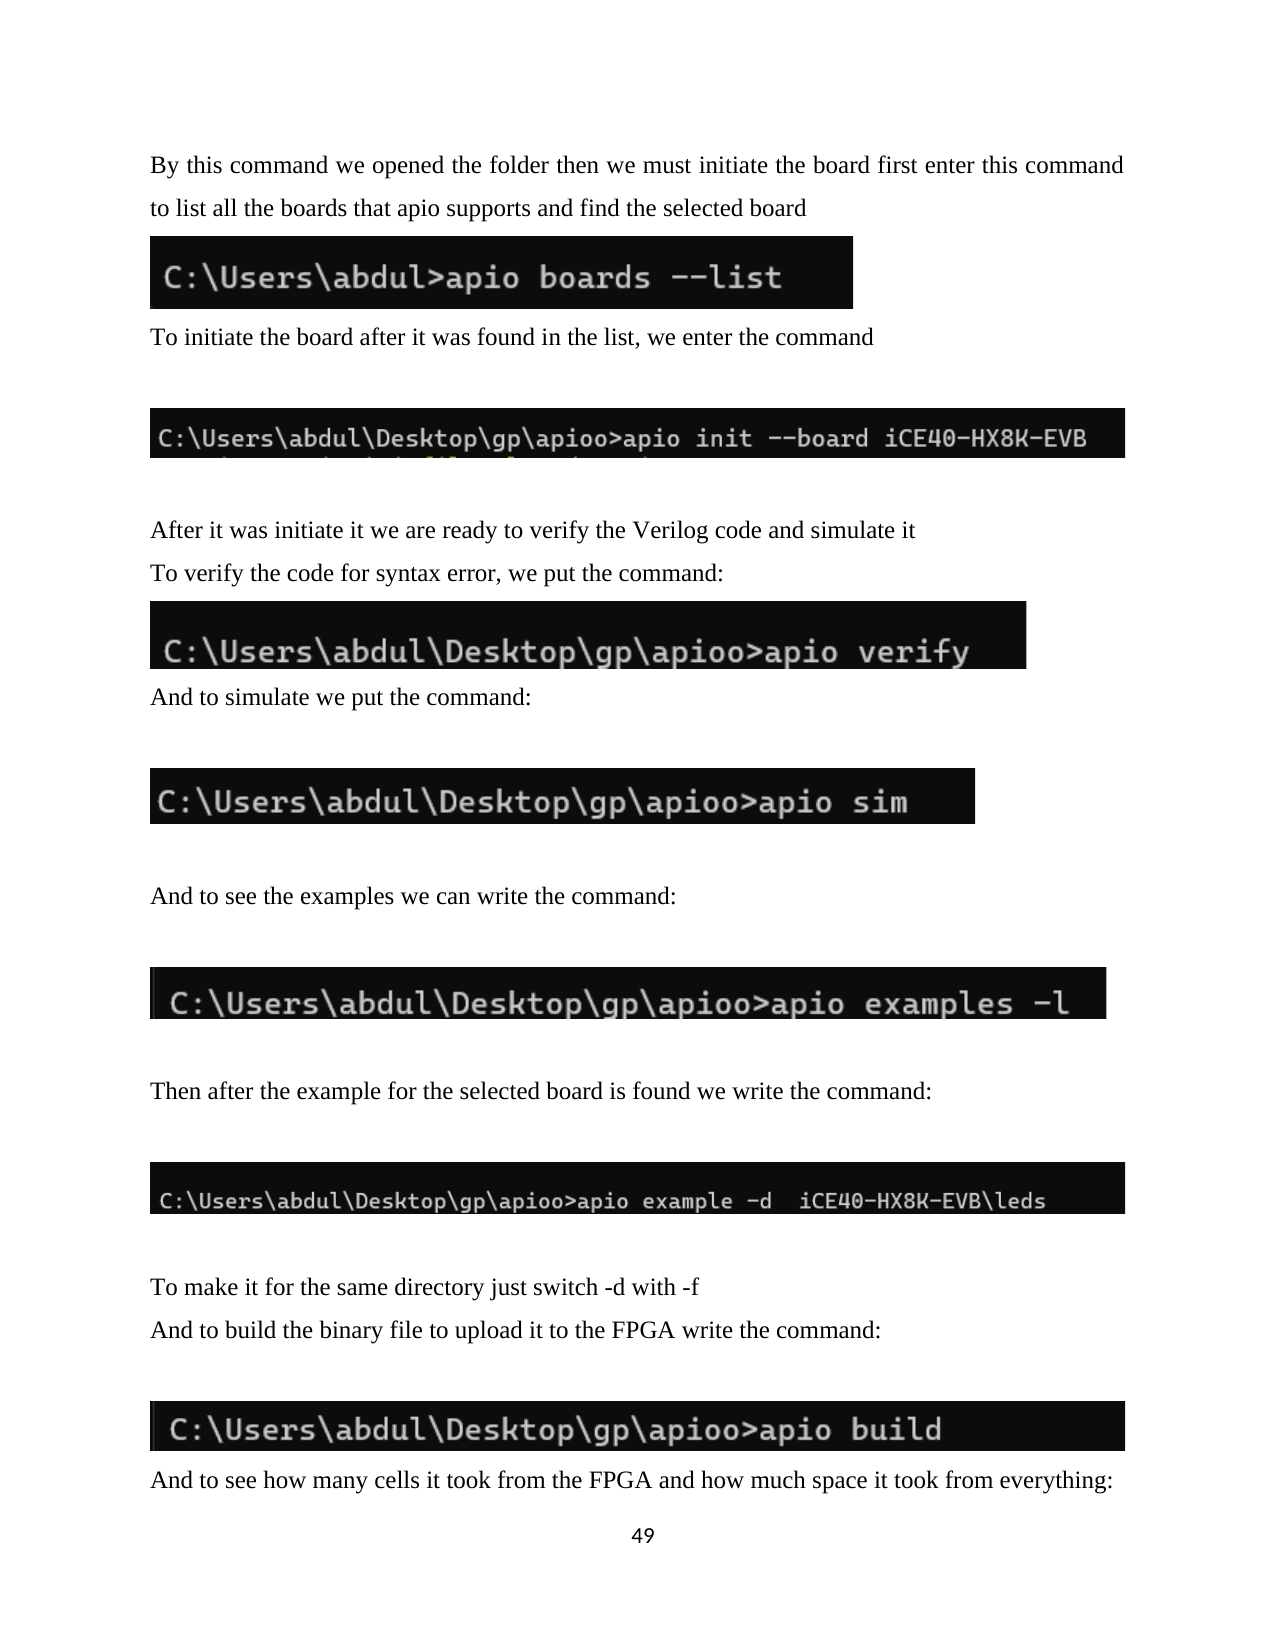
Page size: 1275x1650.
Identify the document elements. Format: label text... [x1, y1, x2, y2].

text To initiate the board after it was found in the list, we enter the command [150, 322, 1125, 351]
text And to simulate we put the command: [150, 682, 1125, 711]
picture [150, 1162, 1125, 1214]
text After it was initiate it we are ready to verify the Verilog code and simulate it [150, 515, 1125, 543]
picture [150, 601, 1027, 669]
text By this command we opened the folder then we must initiate the board first enter this command to list all the boards that apio supports and find the selected board [150, 150, 1125, 222]
text And to see the examples we can write the command: [150, 881, 1125, 910]
picture [150, 408, 1125, 458]
picture [150, 236, 854, 309]
text And to build the binary file to upload it to the FPGA write the command: [150, 1315, 1125, 1343]
picture [150, 967, 1107, 1019]
picture [150, 1401, 1125, 1451]
picture [150, 768, 976, 824]
text To make it for the same directory just switch -d with -f [150, 1272, 1125, 1300]
text To verify the code for syntax error, we put the command: [150, 558, 1125, 587]
text Then after the example for the selected board is found we write the command: [150, 1076, 1125, 1105]
text And to see how many cells it took from the FPGA and how much space it took from everything: [150, 1465, 1125, 1494]
